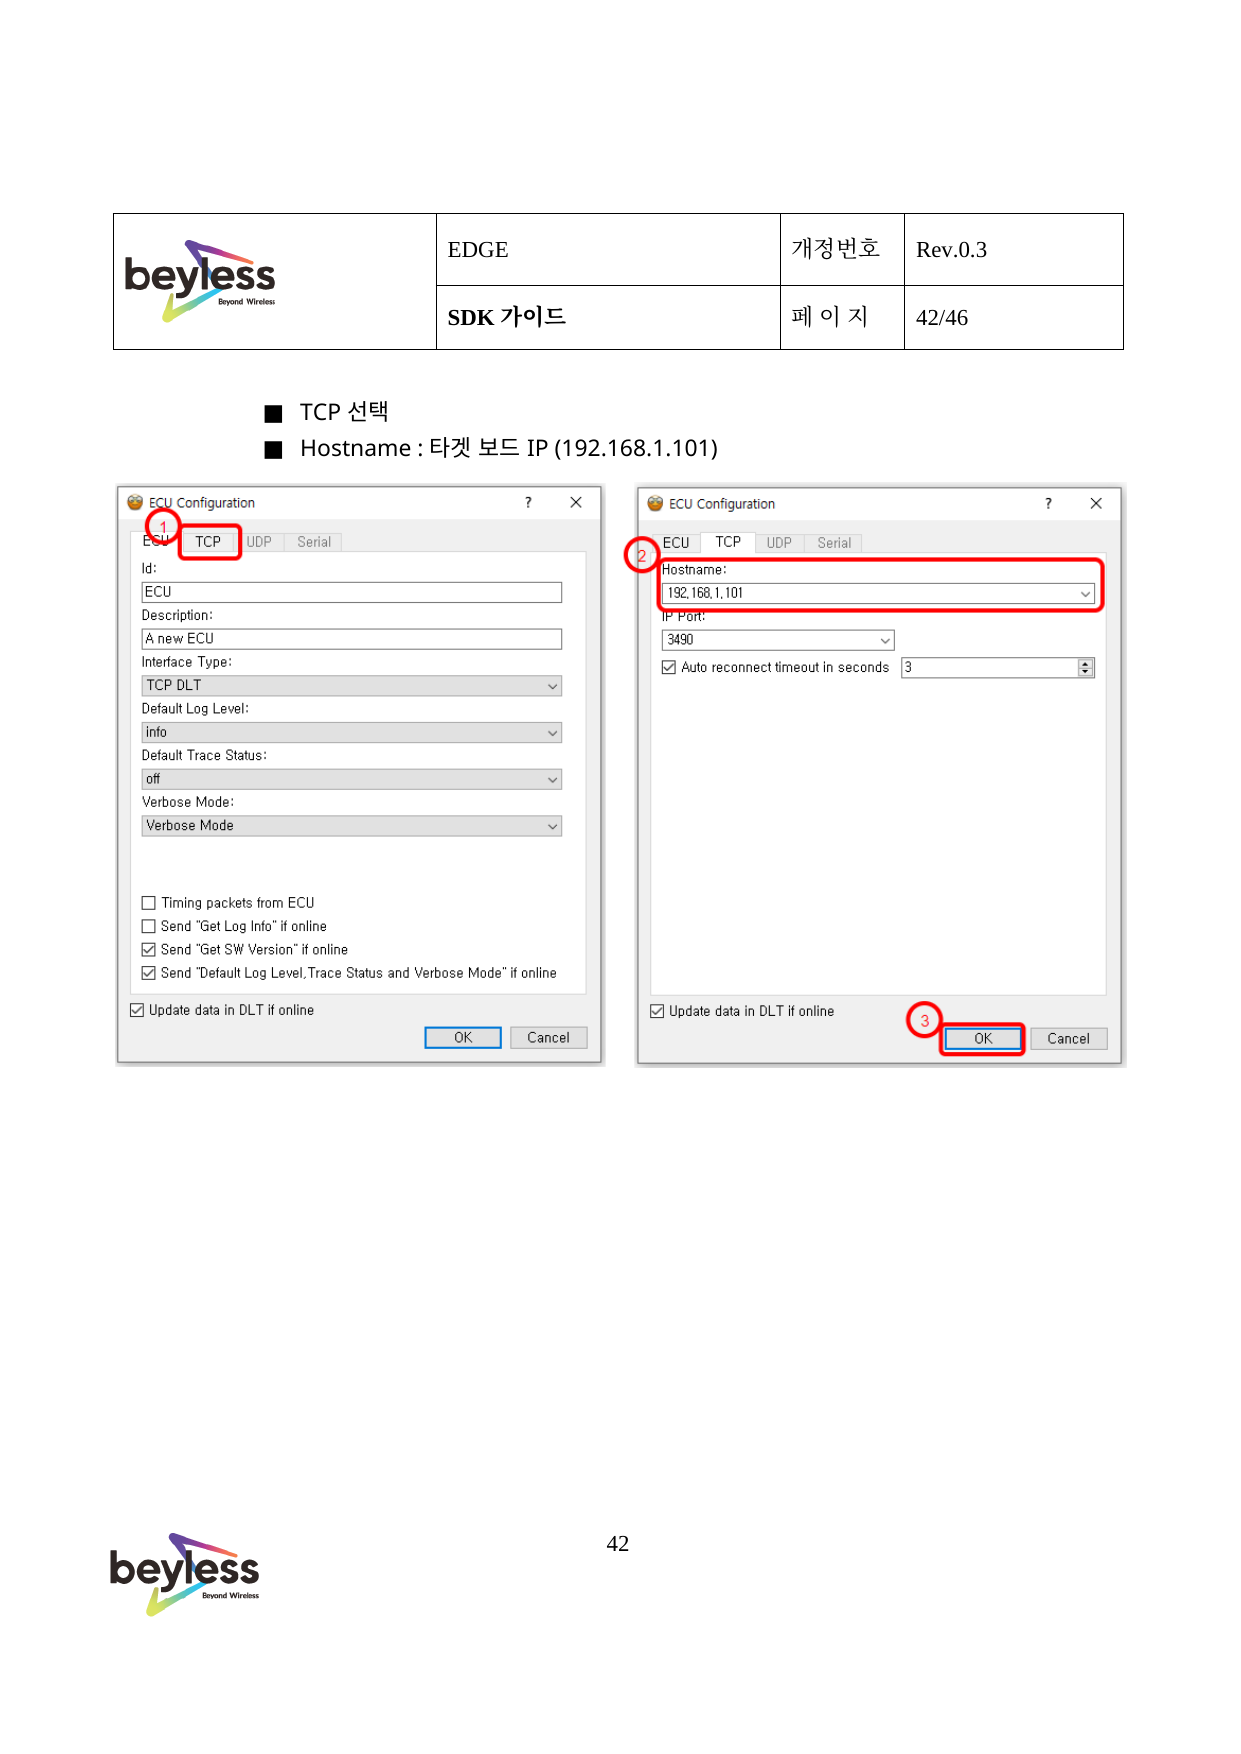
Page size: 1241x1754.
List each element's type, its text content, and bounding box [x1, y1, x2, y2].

picture [112, 482, 1128, 1068]
list TCP 선택 [262, 393, 1128, 427]
picture [108, 1529, 262, 1620]
list Hostname : 타겟 보드 IP (192.168.1.101) [262, 429, 1128, 463]
picture [124, 236, 279, 326]
